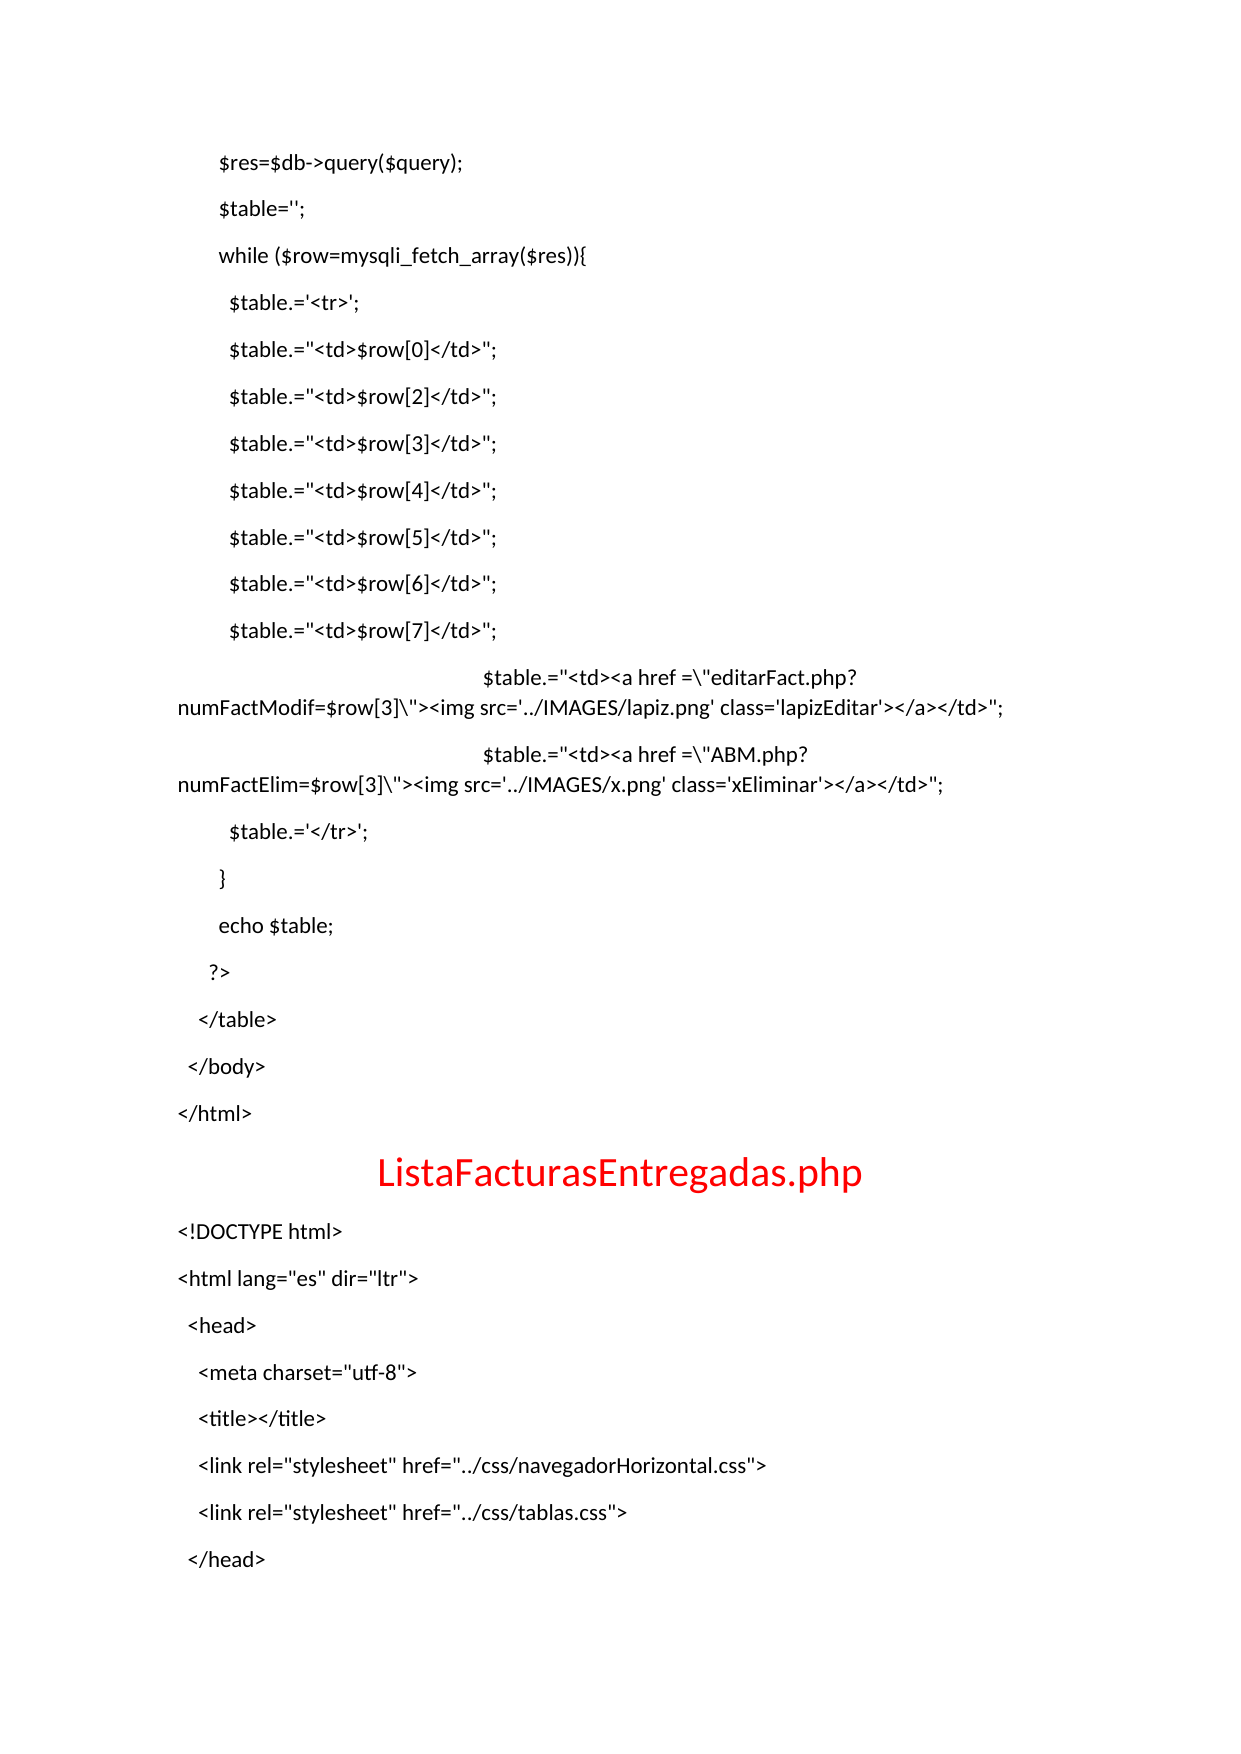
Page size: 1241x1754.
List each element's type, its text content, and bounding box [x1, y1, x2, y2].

text <html lang="es" dir="ltr"> [177, 1264, 1063, 1292]
text echo $table; [177, 911, 1063, 939]
text while ($row=mysqli_fetch_array($res)){ [177, 241, 1063, 269]
text $table.="<td>$row[2]</td>"; [177, 382, 1063, 410]
text $table.="<td>$row[4]</td>"; [177, 476, 1063, 504]
text </head> [177, 1545, 1063, 1573]
text $table.="<td>$row[3]</td>"; [177, 429, 1063, 457]
text <title></title> [177, 1404, 1063, 1433]
text </html> [177, 1099, 1063, 1127]
text </table> [177, 1005, 1063, 1033]
text </body> [177, 1052, 1063, 1080]
text <!DOCTYPE html> [177, 1217, 1063, 1245]
text $table.="<td>$row[7]</td>"; [177, 616, 1063, 644]
text <head> [177, 1311, 1063, 1339]
text <link rel="stylesheet" href="../css/navegadorHorizontal.css"> [177, 1451, 1063, 1479]
text $table=''; [177, 194, 1063, 222]
text <link rel="stylesheet" href="../css/tablas.css"> [177, 1498, 1063, 1526]
text $table.="<td>$row[0]</td>"; [177, 335, 1063, 363]
text $table.="<td>$row[5]</td>"; [177, 523, 1063, 551]
text $table.="<td><a href =\"ABM.php?numFactElim=$row[3]\"><img src='../IMAGES/x.png' class='xEliminar'></a></td>"; [177, 740, 1063, 798]
text $table.='</tr>'; [177, 817, 1063, 845]
text $res=$db->query($query); [177, 148, 1063, 176]
text $table.="<td>$row[6]</td>"; [177, 569, 1063, 597]
text $table.='<tr>'; [177, 288, 1063, 316]
text ?> [177, 958, 1063, 986]
text } [177, 864, 1063, 892]
text $table.="<td><a href =\"editarFact.php?numFactModif=$row[3]\"><img src='../IMAGES/lapiz.png' class='lapizEditar'></a></td>"; [177, 663, 1063, 721]
text <meta charset="utf-8"> [177, 1358, 1063, 1386]
text ListaFacturasEntregadas.php [177, 1146, 1063, 1196]
